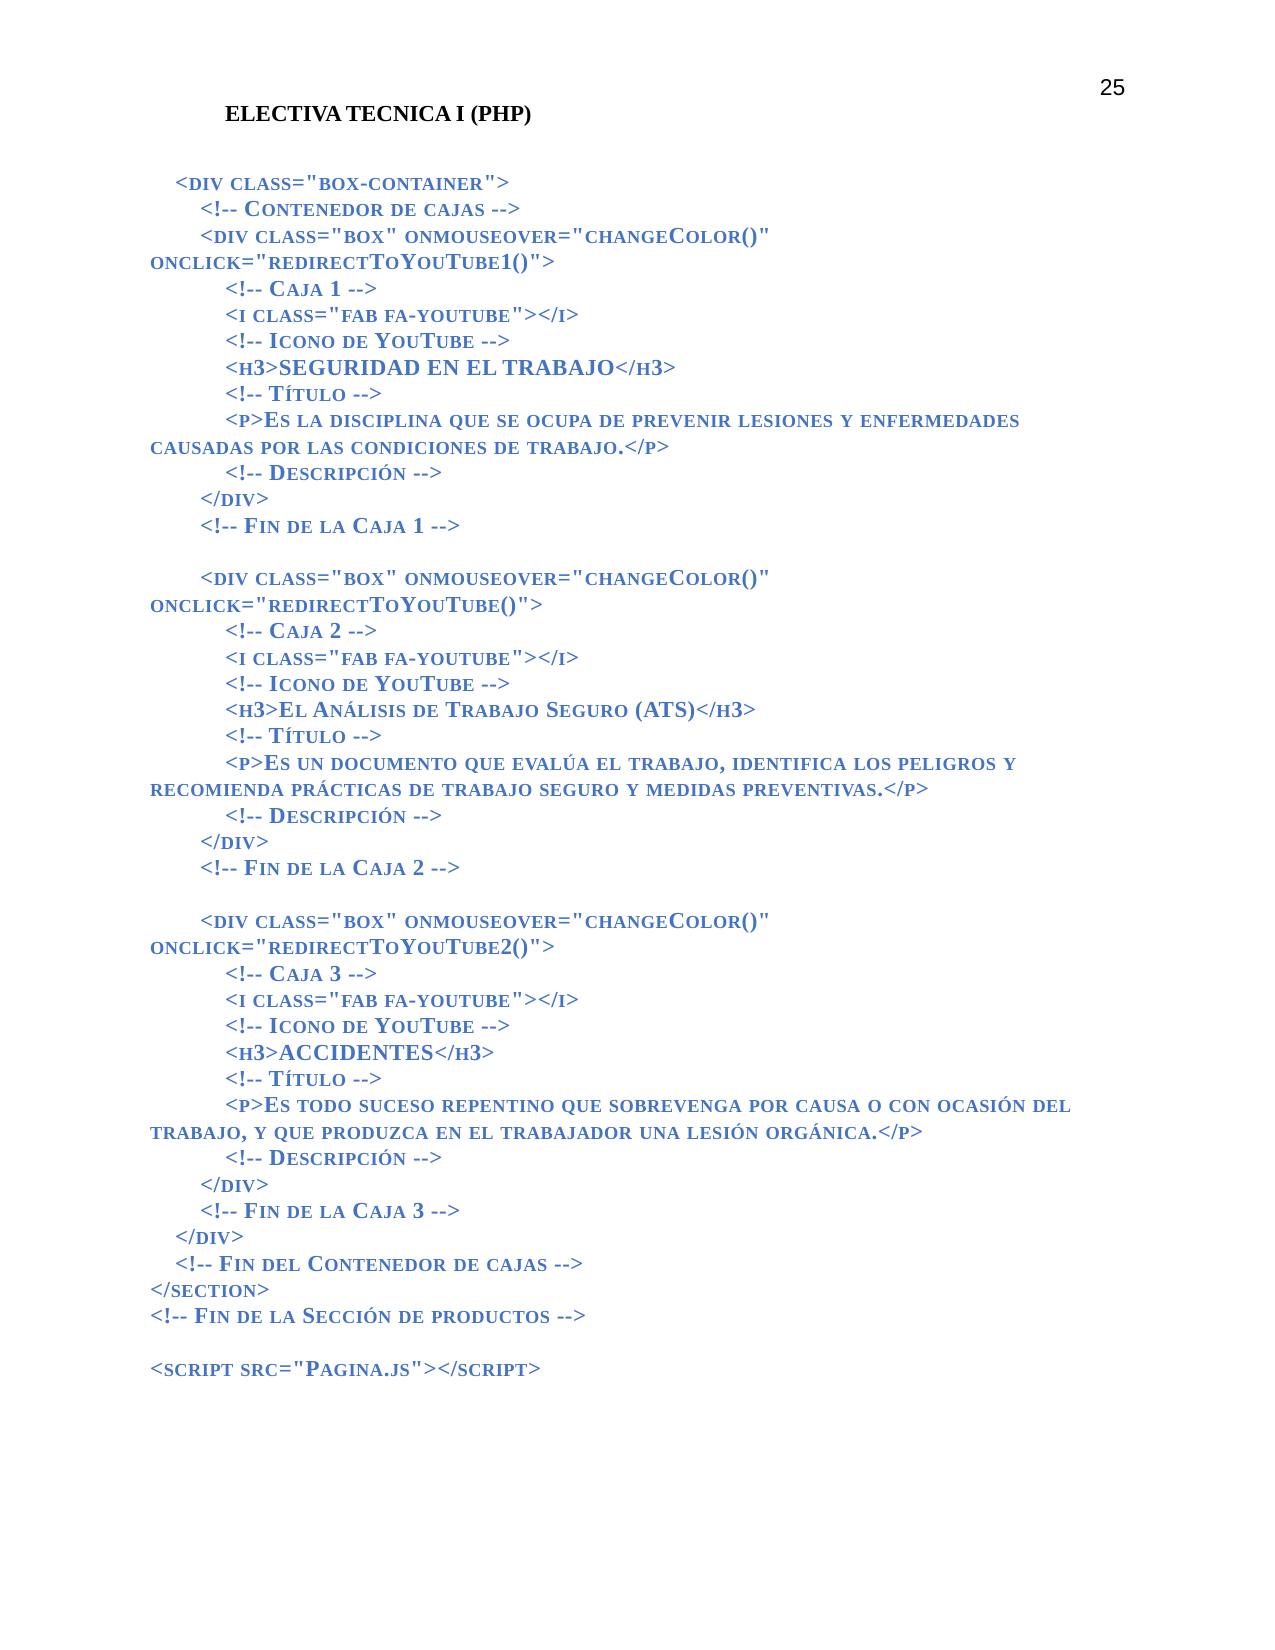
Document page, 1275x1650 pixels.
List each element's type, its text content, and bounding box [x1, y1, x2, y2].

text <p>Es todo suceso repentino que sobrevenga por causa o con ocasión del trabajo, y que produzca en el trabajador una lesión orgánica.</p> [150, 1092, 1125, 1144]
text <!-- Descripción --> [150, 1144, 1125, 1171]
text <i class="fab fa-youtube"></i> [150, 643, 1125, 670]
text <!-- Icono de YouTube --> [150, 327, 1125, 354]
text <i class="fab fa-youtube"></i> [150, 301, 1125, 327]
text <!-- Icono de YouTube --> [150, 1012, 1125, 1039]
text </section> [150, 1276, 1125, 1302]
text <div class="box-container"> [150, 169, 1125, 196]
text <!-- Título --> [150, 380, 1125, 406]
text <!-- Descripción --> [150, 802, 1125, 828]
text <!-- Caja 2 --> [150, 617, 1125, 643]
text <!-- Contenedor de cajas --> [150, 196, 1125, 222]
text </div> [150, 828, 1125, 854]
text <!-- Fin de la Sección de productos --> [150, 1302, 1125, 1329]
text <p>Es la disciplina que se ocupa de prevenir lesiones y enfermedades causadas por las condiciones de trabajo.</p> [150, 406, 1125, 459]
text <h3>ACCIDENTES</h3> [150, 1039, 1125, 1065]
text <!-- Fin de la Caja 3 --> [150, 1197, 1125, 1223]
text <!-- Fin de la Caja 2 --> [150, 854, 1125, 881]
text <script src="Pagina.js"></script> [150, 1355, 1125, 1381]
text <!-- Título --> [150, 723, 1125, 749]
text <!-- Fin del Contenedor de cajas --> [150, 1250, 1125, 1276]
text <!-- Título --> [150, 1065, 1125, 1092]
text </div> [150, 1171, 1125, 1197]
text <!-- Icono de YouTube --> [150, 670, 1125, 696]
text <!-- Descripción --> [150, 459, 1125, 485]
text <div class="box" onmouseover="changeColor()" onclick="redirectToYouTube1()"> [150, 222, 1125, 274]
text <!-- Fin de la Caja 1 --> [150, 512, 1125, 538]
text <h3>El Análisis de Trabajo Seguro (ATS)</h3> [150, 696, 1125, 723]
text <div class="box" onmouseover="changeColor()" onclick="redirectToYouTube()"> [150, 564, 1125, 617]
text <i class="fab fa-youtube"></i> [150, 986, 1125, 1012]
text <!-- Caja 3 --> [150, 960, 1125, 986]
text <div class="box" onmouseover="changeColor()" onclick="redirectToYouTube2()"> [150, 907, 1125, 960]
text <p>Es un documento que evalúa el trabajo, identifica los peligros y recomienda prácticas de trabajo seguro y medidas preventivas.</p> [150, 749, 1125, 802]
text <h3>SEGURIDAD EN EL TRABAJO</h3> [150, 354, 1125, 380]
text </div> [150, 485, 1125, 512]
text <!-- Caja 1 --> [150, 274, 1125, 301]
text </div> [150, 1223, 1125, 1250]
